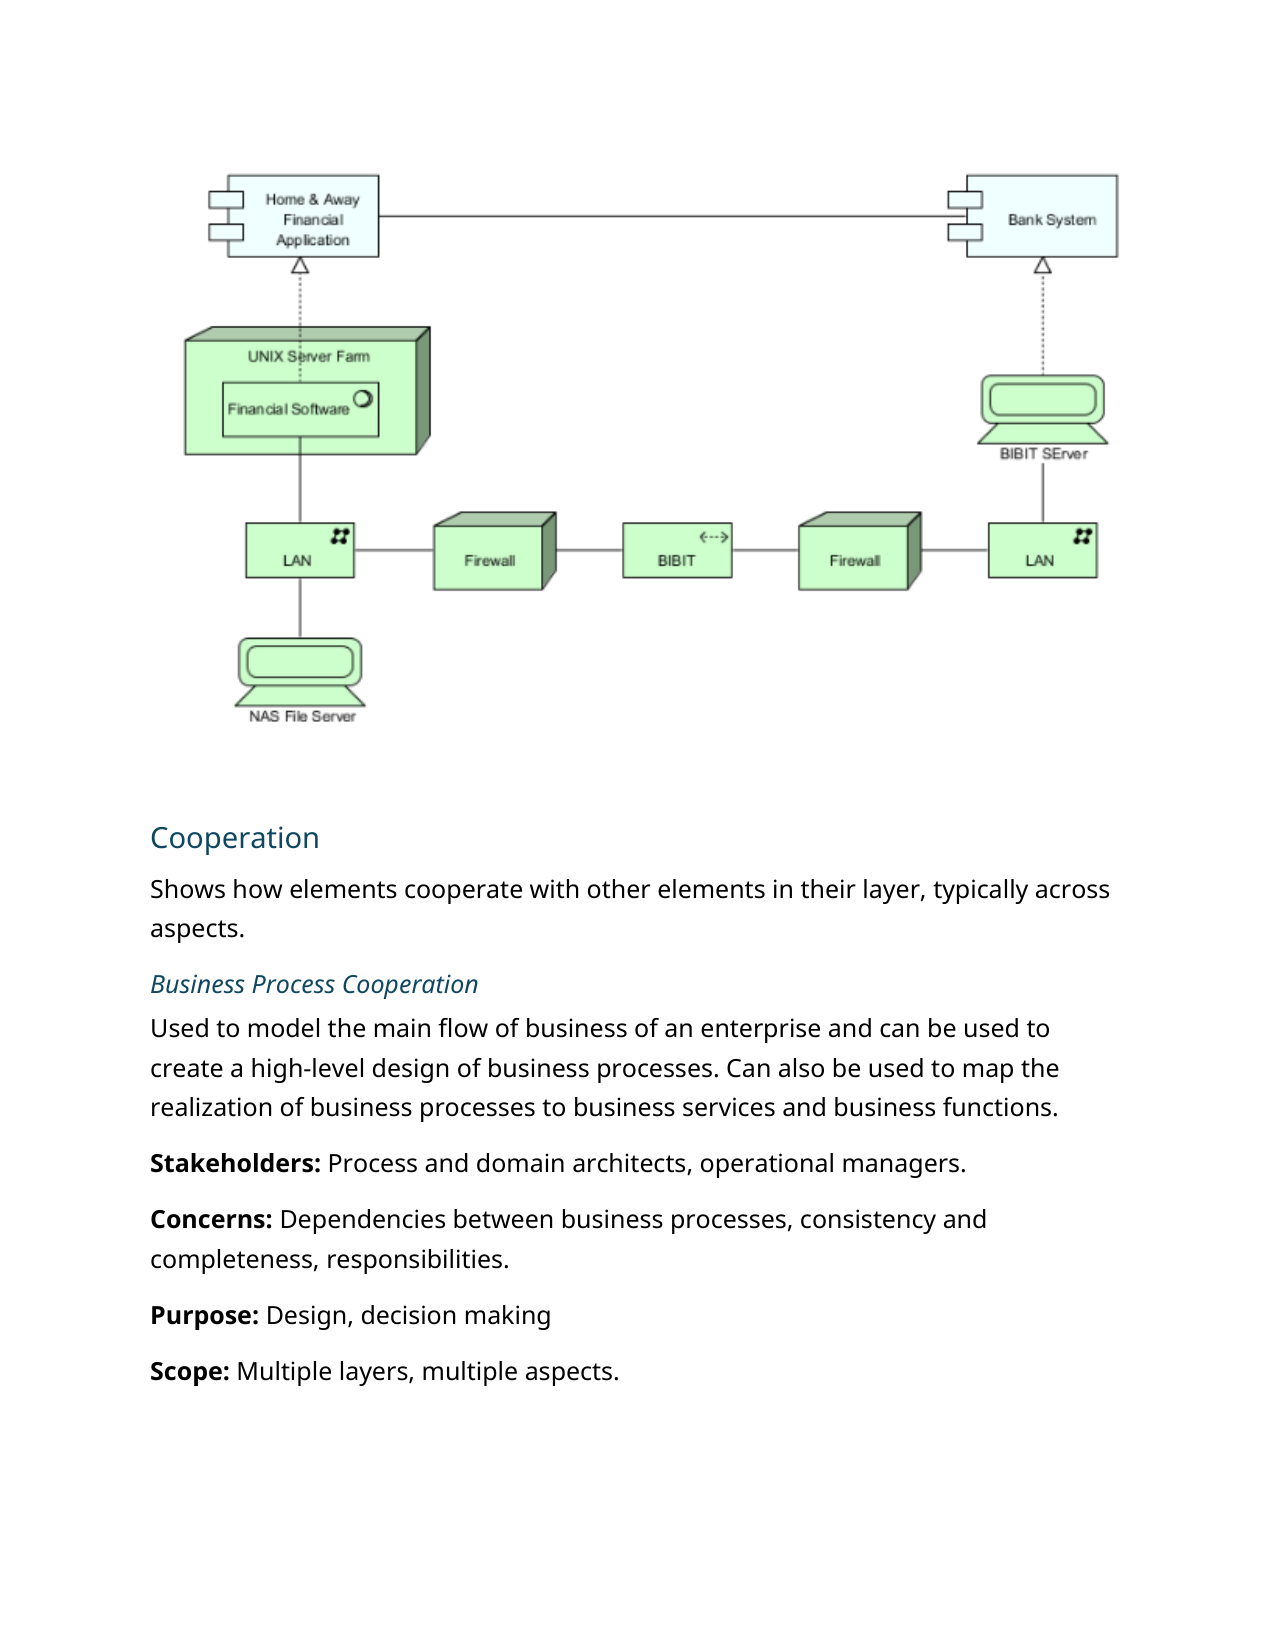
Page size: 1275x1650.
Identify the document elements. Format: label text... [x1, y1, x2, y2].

text Concerns: Dependencies between business processes, consistency and completeness, responsibilities. [150, 1202, 1125, 1276]
text Shows how elements cooperate with other elements in their layer, typically across aspects. [150, 872, 1125, 945]
text Purpose: Design, decision making [150, 1298, 1125, 1332]
subtitle Cooperation [150, 817, 1125, 857]
text Stakeholders: Process and domain architects, operational managers. [150, 1146, 1125, 1180]
text Scope: Multiple layers, multiple aspects. [150, 1354, 1125, 1388]
subtitle Business Process Cooperation [150, 967, 1125, 1001]
text Used to model the main flow of business of an enterprise and can be used to create a high-level design of business processes. Can also be used to map the realization of business processes to business services and business functions. [150, 1011, 1125, 1124]
